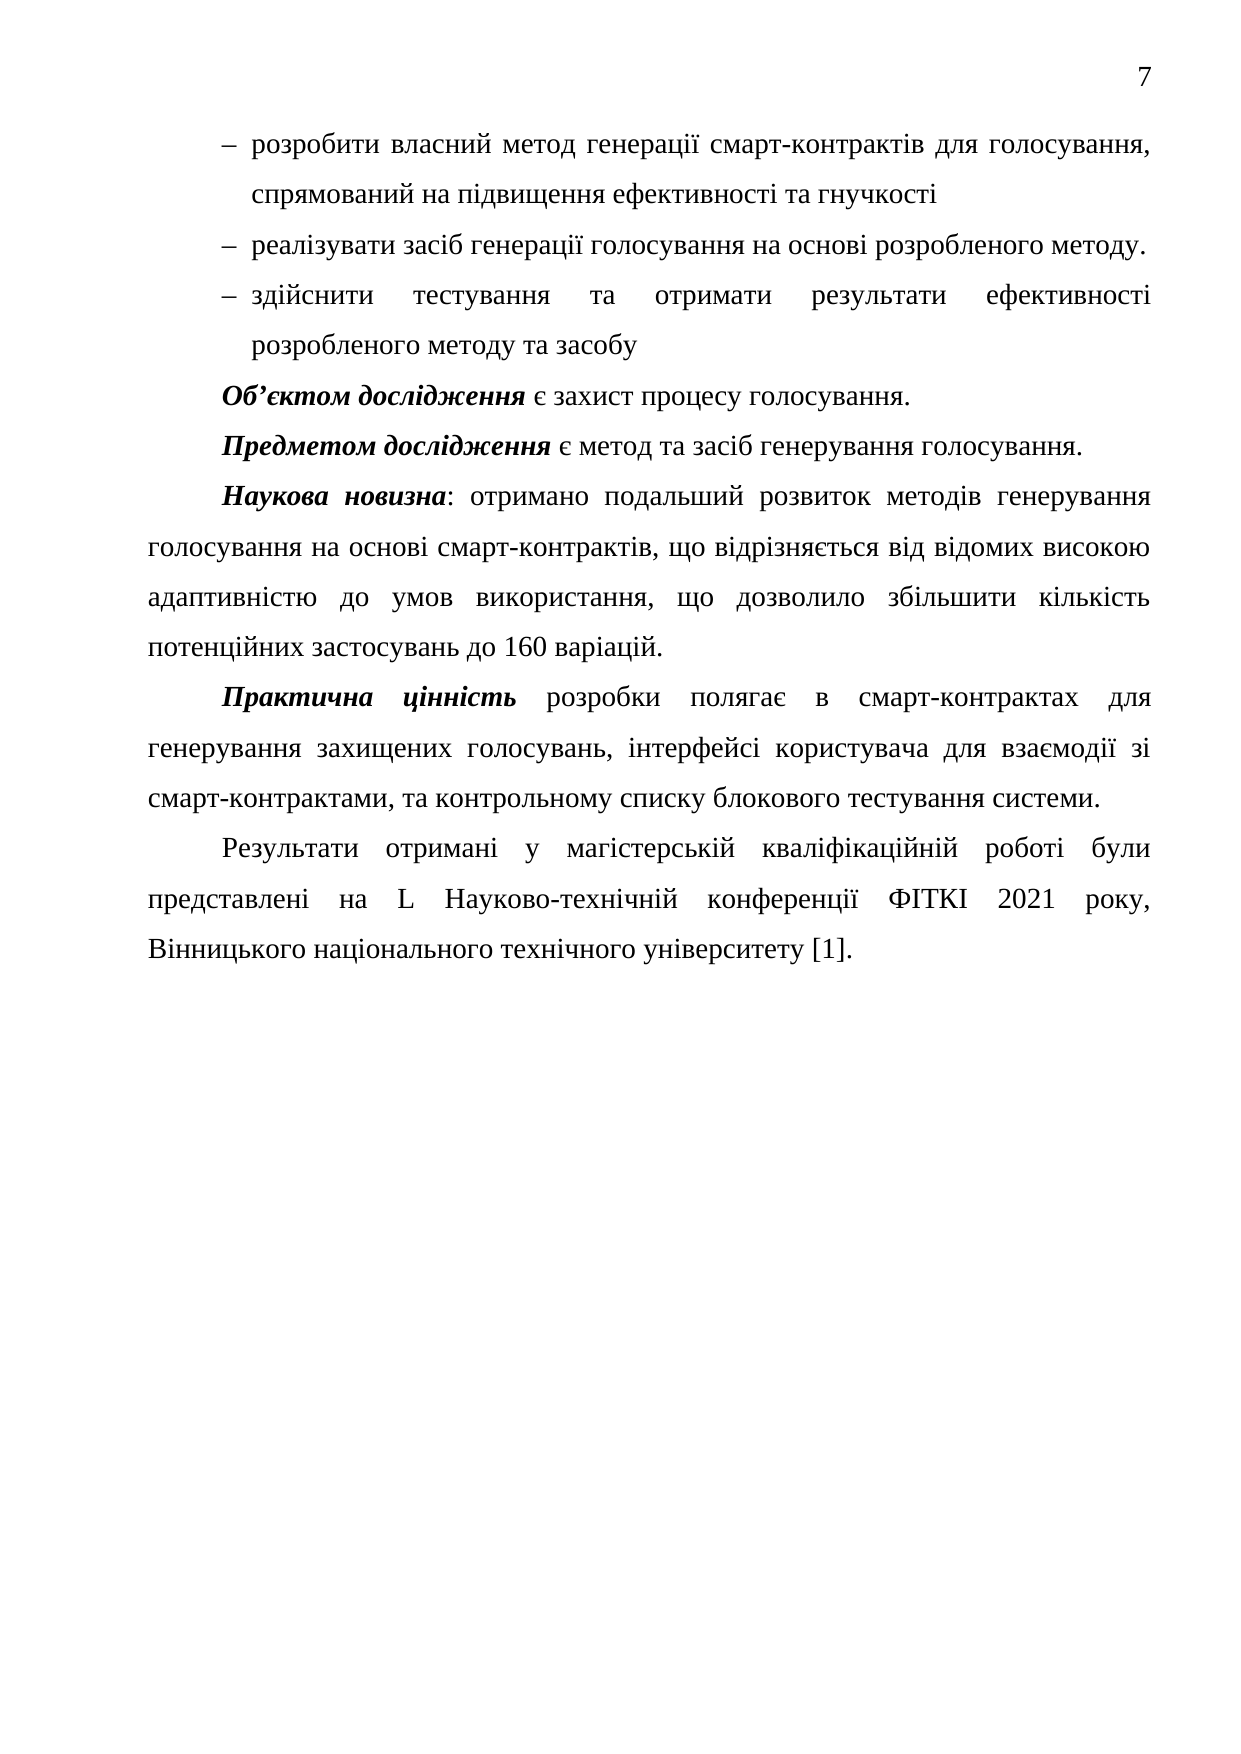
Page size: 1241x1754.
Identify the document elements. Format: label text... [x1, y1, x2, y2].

text Результати отримані у магістерській кваліфікаційній роботі були представлені на L Науково-технічній конференції ФІТКІ 2021 року, Вінницького національного технічного університету [1]. [148, 831, 1152, 965]
text Предметом дослідження є метод та засіб генерування голосування. [148, 428, 1152, 462]
text Об’єктом дослідження є захист процесу голосування. [148, 378, 1152, 411]
list розробити власний метод генерації смарт-контрактів для голосування, спрямований на підвищення ефективності та гнучкості [222, 126, 1152, 210]
text Практична цінність розробки полягає в смарт-контрактах для генерування захищених голосувань, інтерфейсі користувача для взаємодії зі смарт-контрактами, та контрольному списку блокового тестування системи. [148, 679, 1152, 814]
list здійснити тестування та отримати результати ефективності розробленого методу та засобу [222, 277, 1152, 361]
list реалізувати засіб генерації голосування на основі розробленого методу. [222, 227, 1152, 260]
text Наукова новизна: отримано подальший розвиток методів генерування голосування на основі смарт-контрактів, що відрізняється від відомих високою адаптивністю до умов використання, що дозволило збільшити кількість потенційних застосувань до 160 варіацій. [148, 478, 1152, 663]
